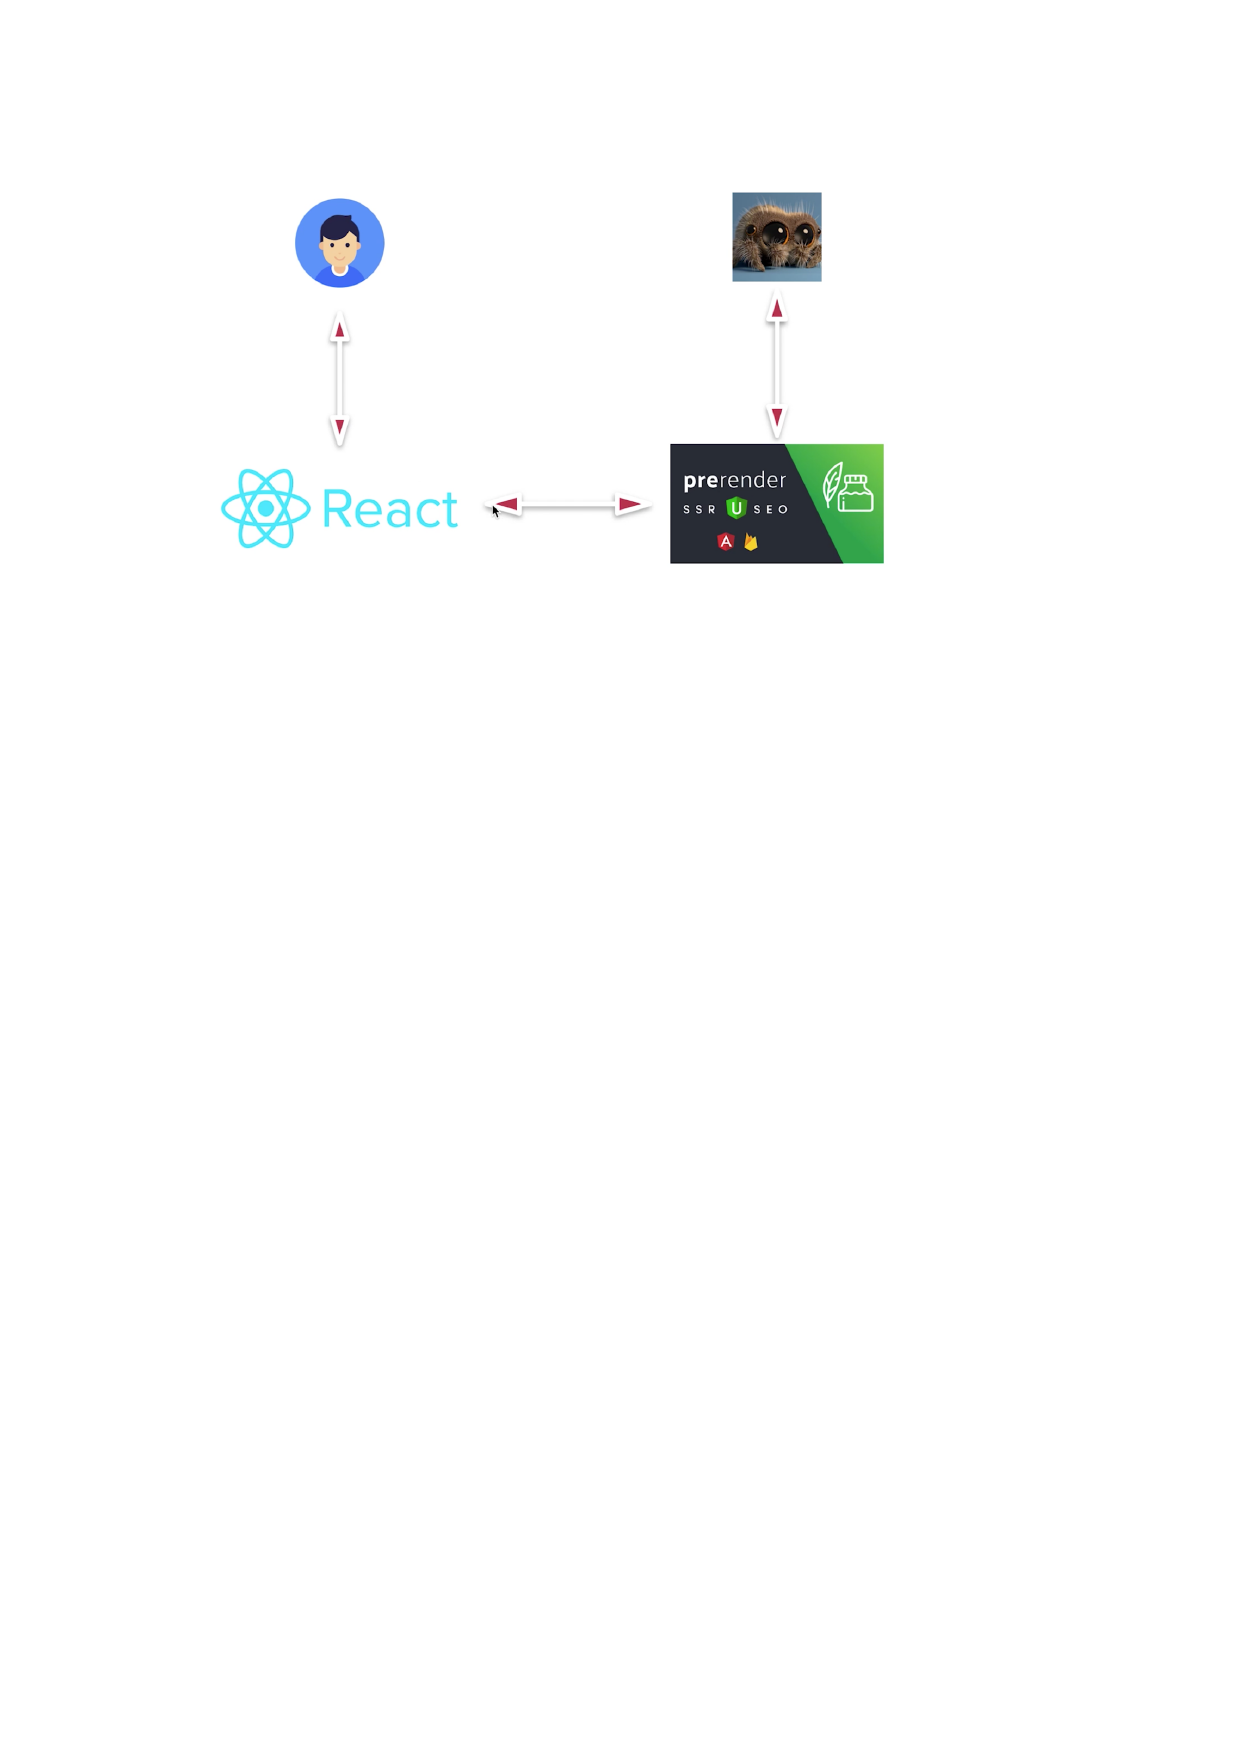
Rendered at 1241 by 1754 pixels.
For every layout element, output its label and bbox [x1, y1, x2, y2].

picture [187, 162, 916, 589]
